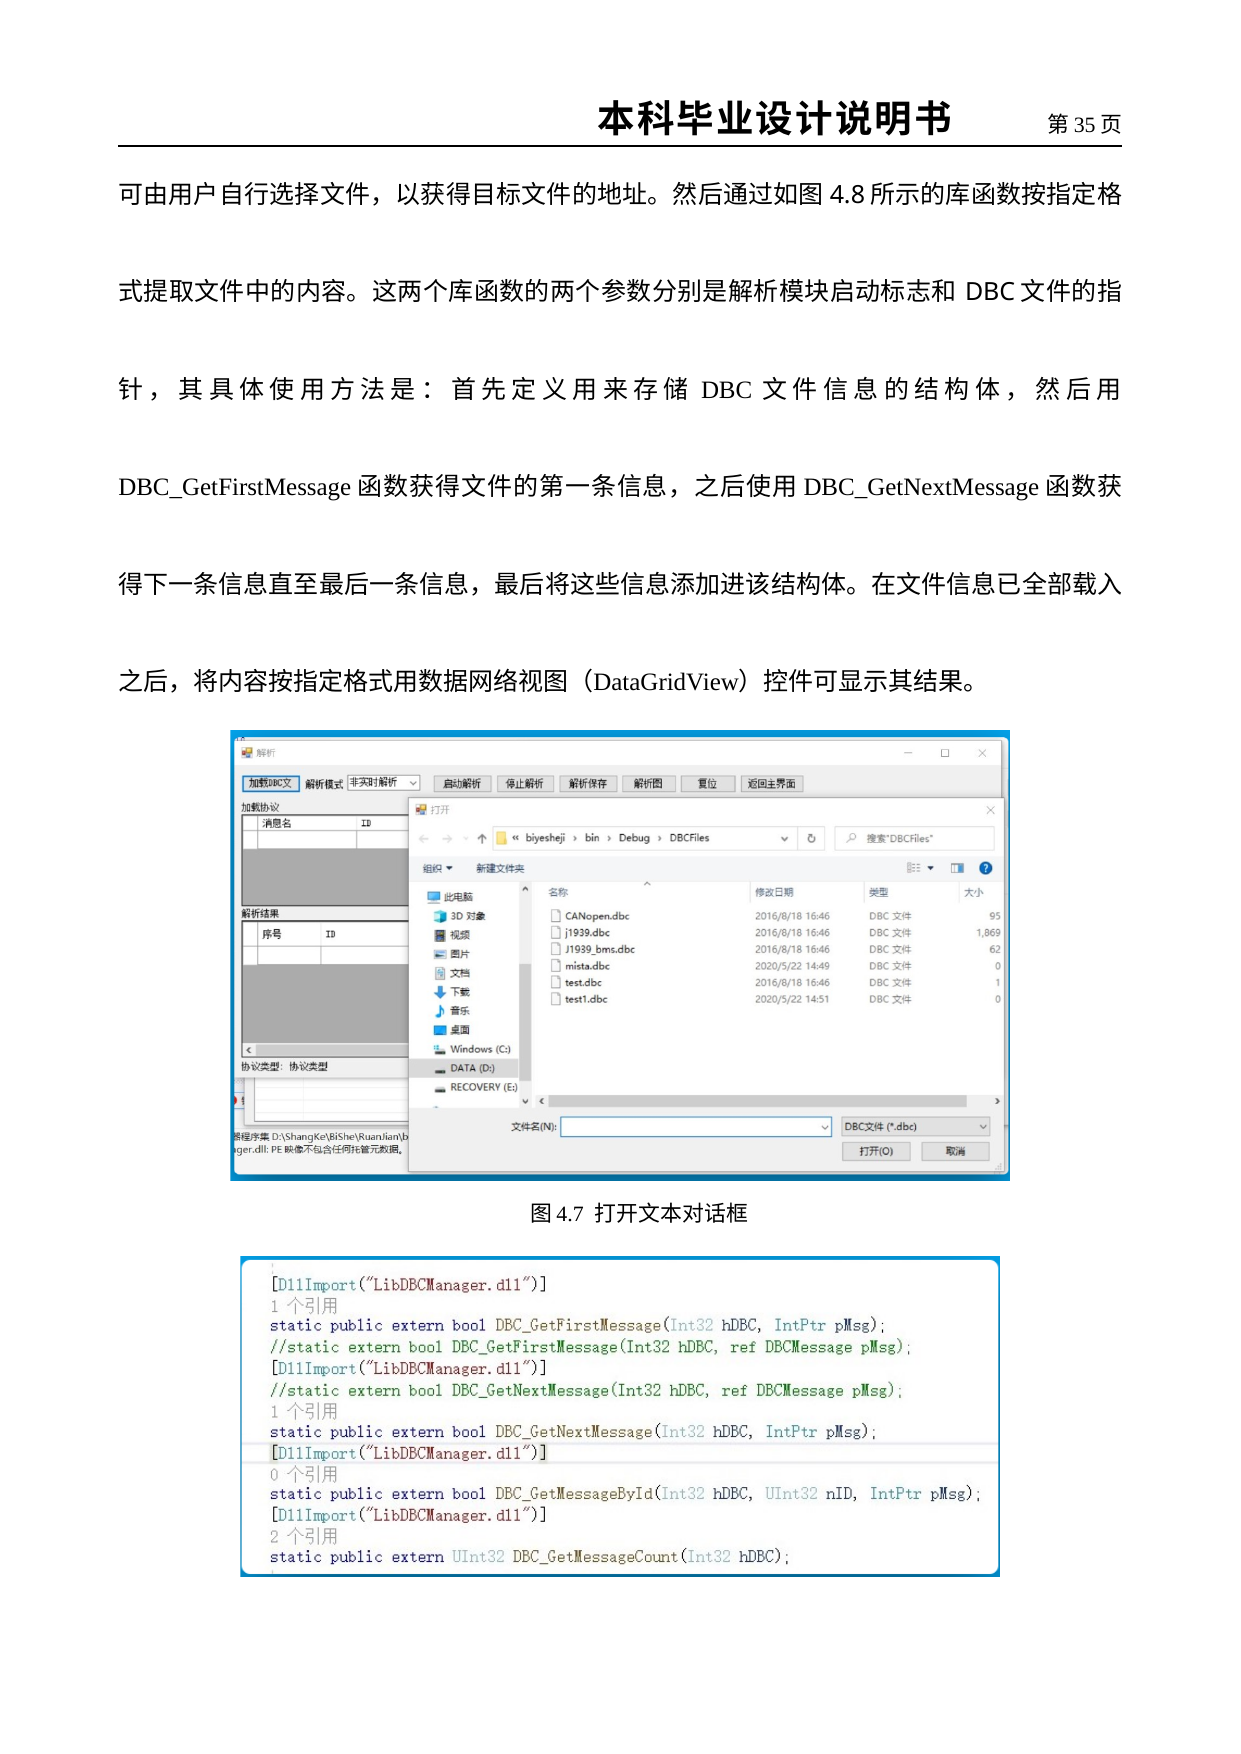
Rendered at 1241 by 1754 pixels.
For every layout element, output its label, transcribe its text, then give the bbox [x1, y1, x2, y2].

picture [235, 738, 1008, 1174]
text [118, 160, 1122, 712]
picture [240, 1260, 998, 1573]
text 图4.7 打开文本对话框 [118, 1186, 1122, 1227]
